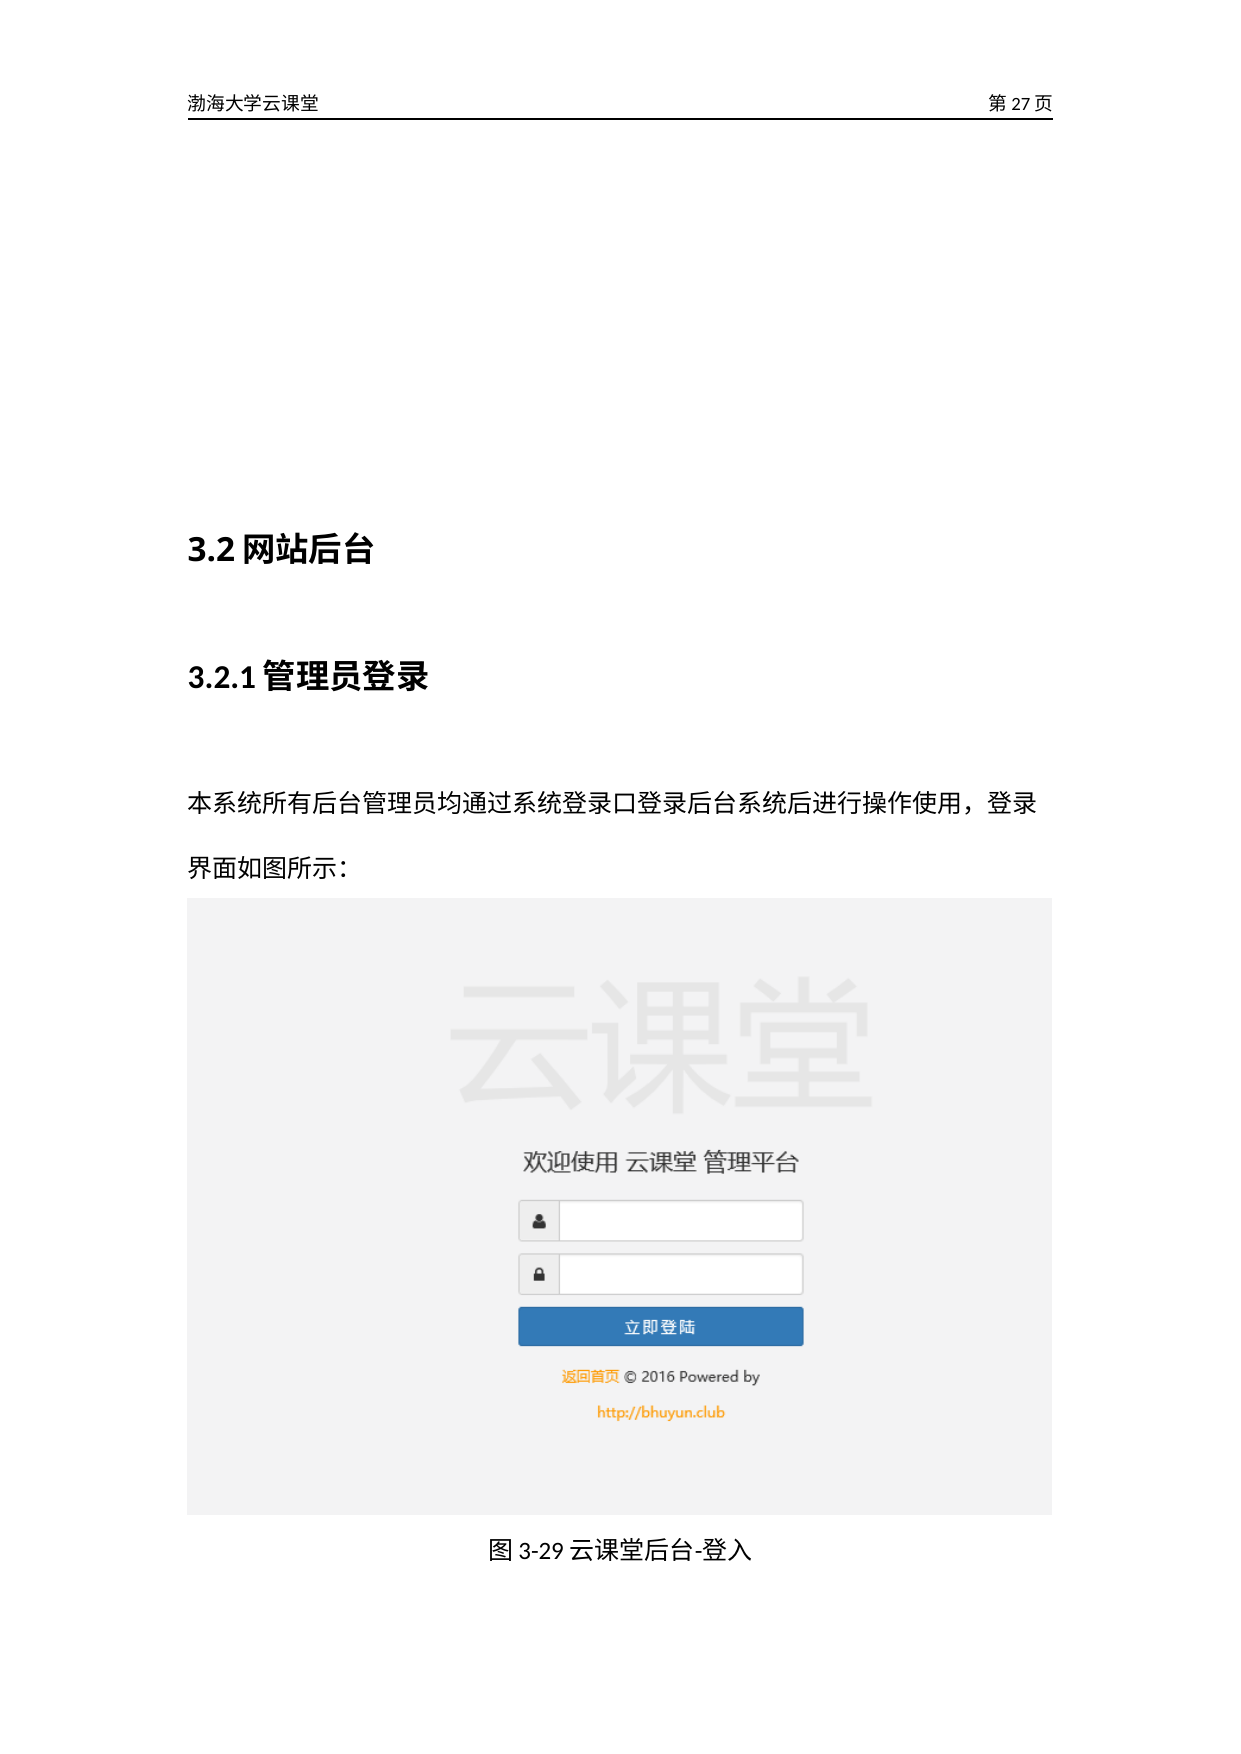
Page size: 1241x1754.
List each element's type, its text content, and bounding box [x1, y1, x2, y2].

text 本系统所有后台管理员均通过系统登录口登录后台系统后进行操作使用，登录界面如图所示： [187, 769, 1053, 899]
subtitle 3.2网站后台 [187, 514, 1053, 579]
subtitle 3.2.1管理员登录 [187, 641, 1053, 706]
text 图3-29 云课堂后台-登入 [187, 1516, 1053, 1581]
picture [187, 898, 1052, 1515]
